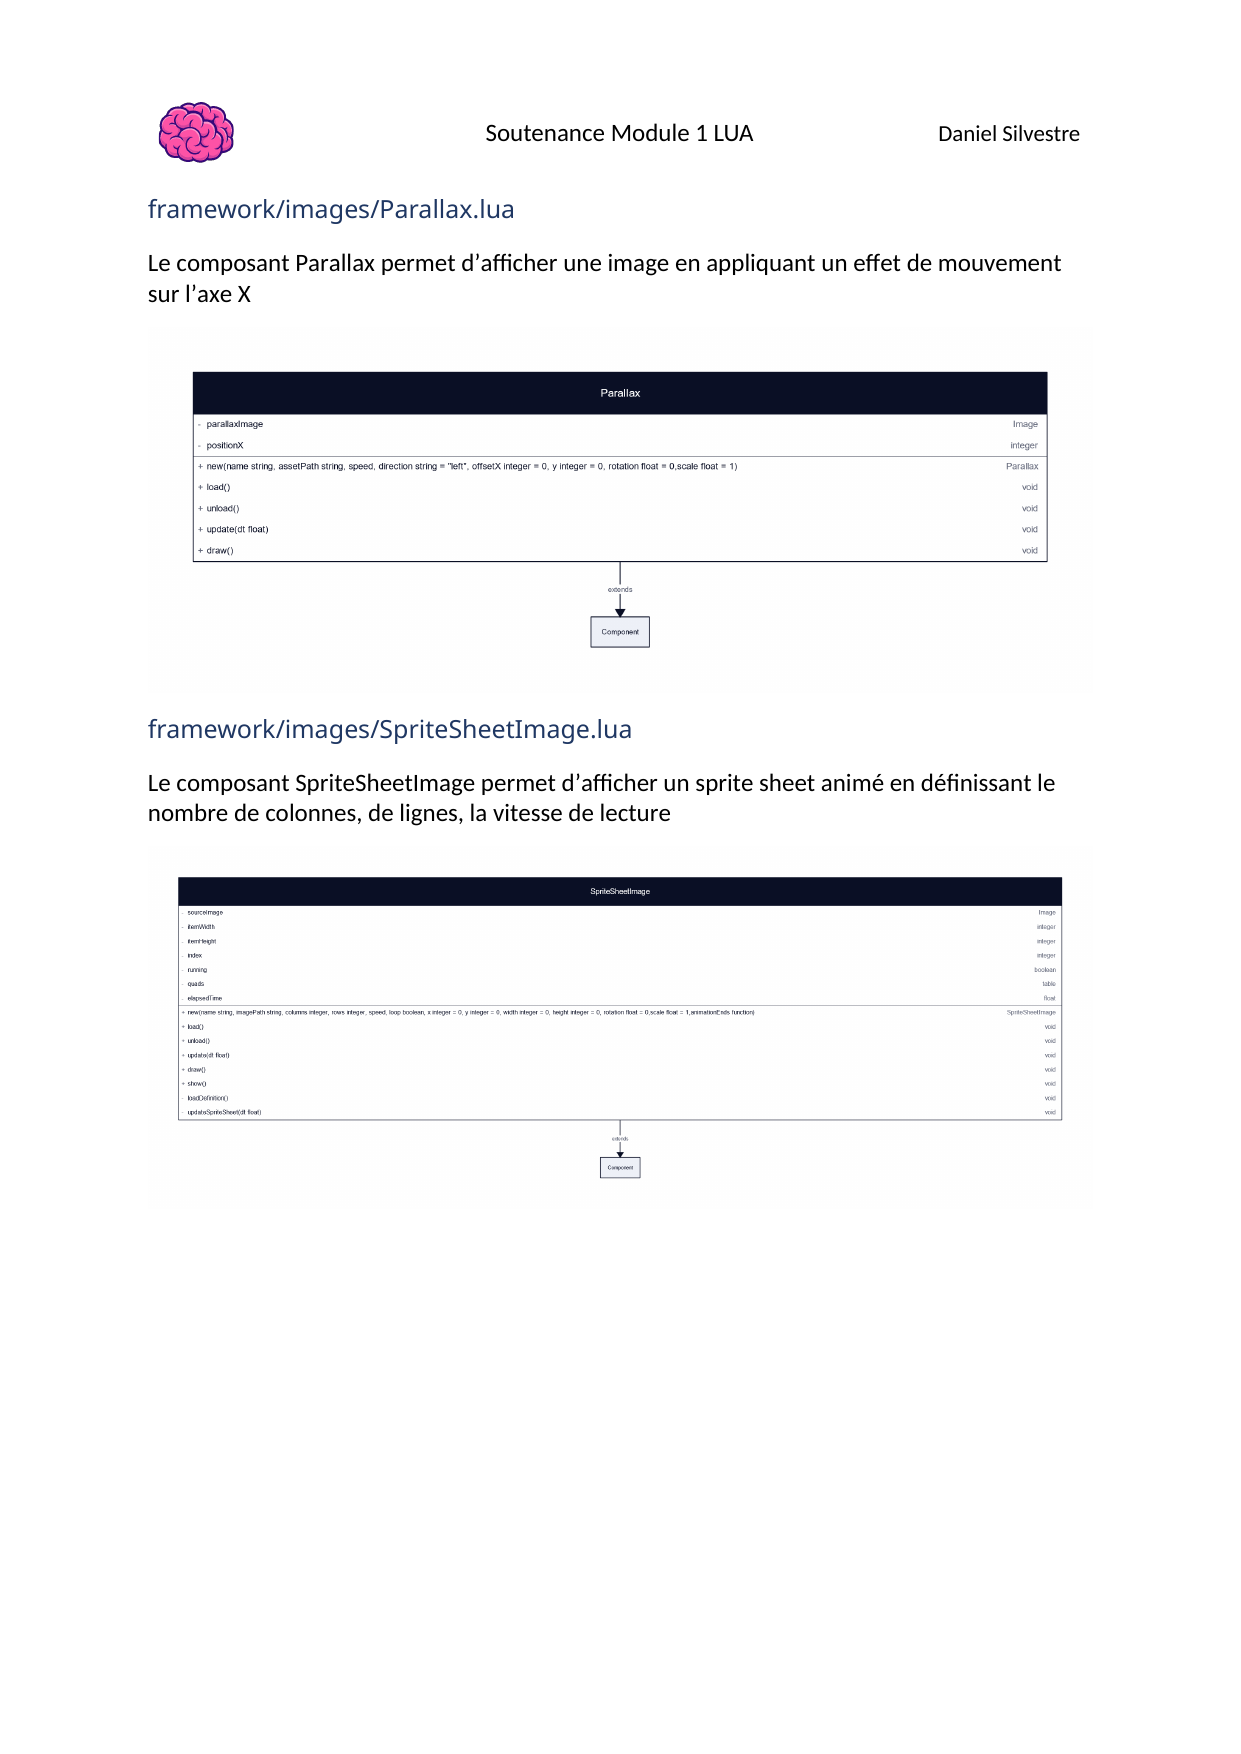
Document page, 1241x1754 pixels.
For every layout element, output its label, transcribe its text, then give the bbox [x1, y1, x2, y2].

text Le composant Parallax permet d’afficher une image en appliquant un effet de mouvement sur l’axe X [148, 247, 1093, 308]
subtitle framework/images/Parallax.lua [148, 192, 1093, 226]
subtitle framework/images/SpriteSheetImage.lua [148, 711, 1093, 745]
picture [147, 846, 1093, 1209]
text Le composant SpriteSheetImage permet d’afficher un sprite sheet animé en définissant le nombre de colonnes, de lignes, la vitesse de lecture [148, 767, 1093, 828]
picture [147, 327, 1093, 693]
picture [158, 101, 234, 164]
